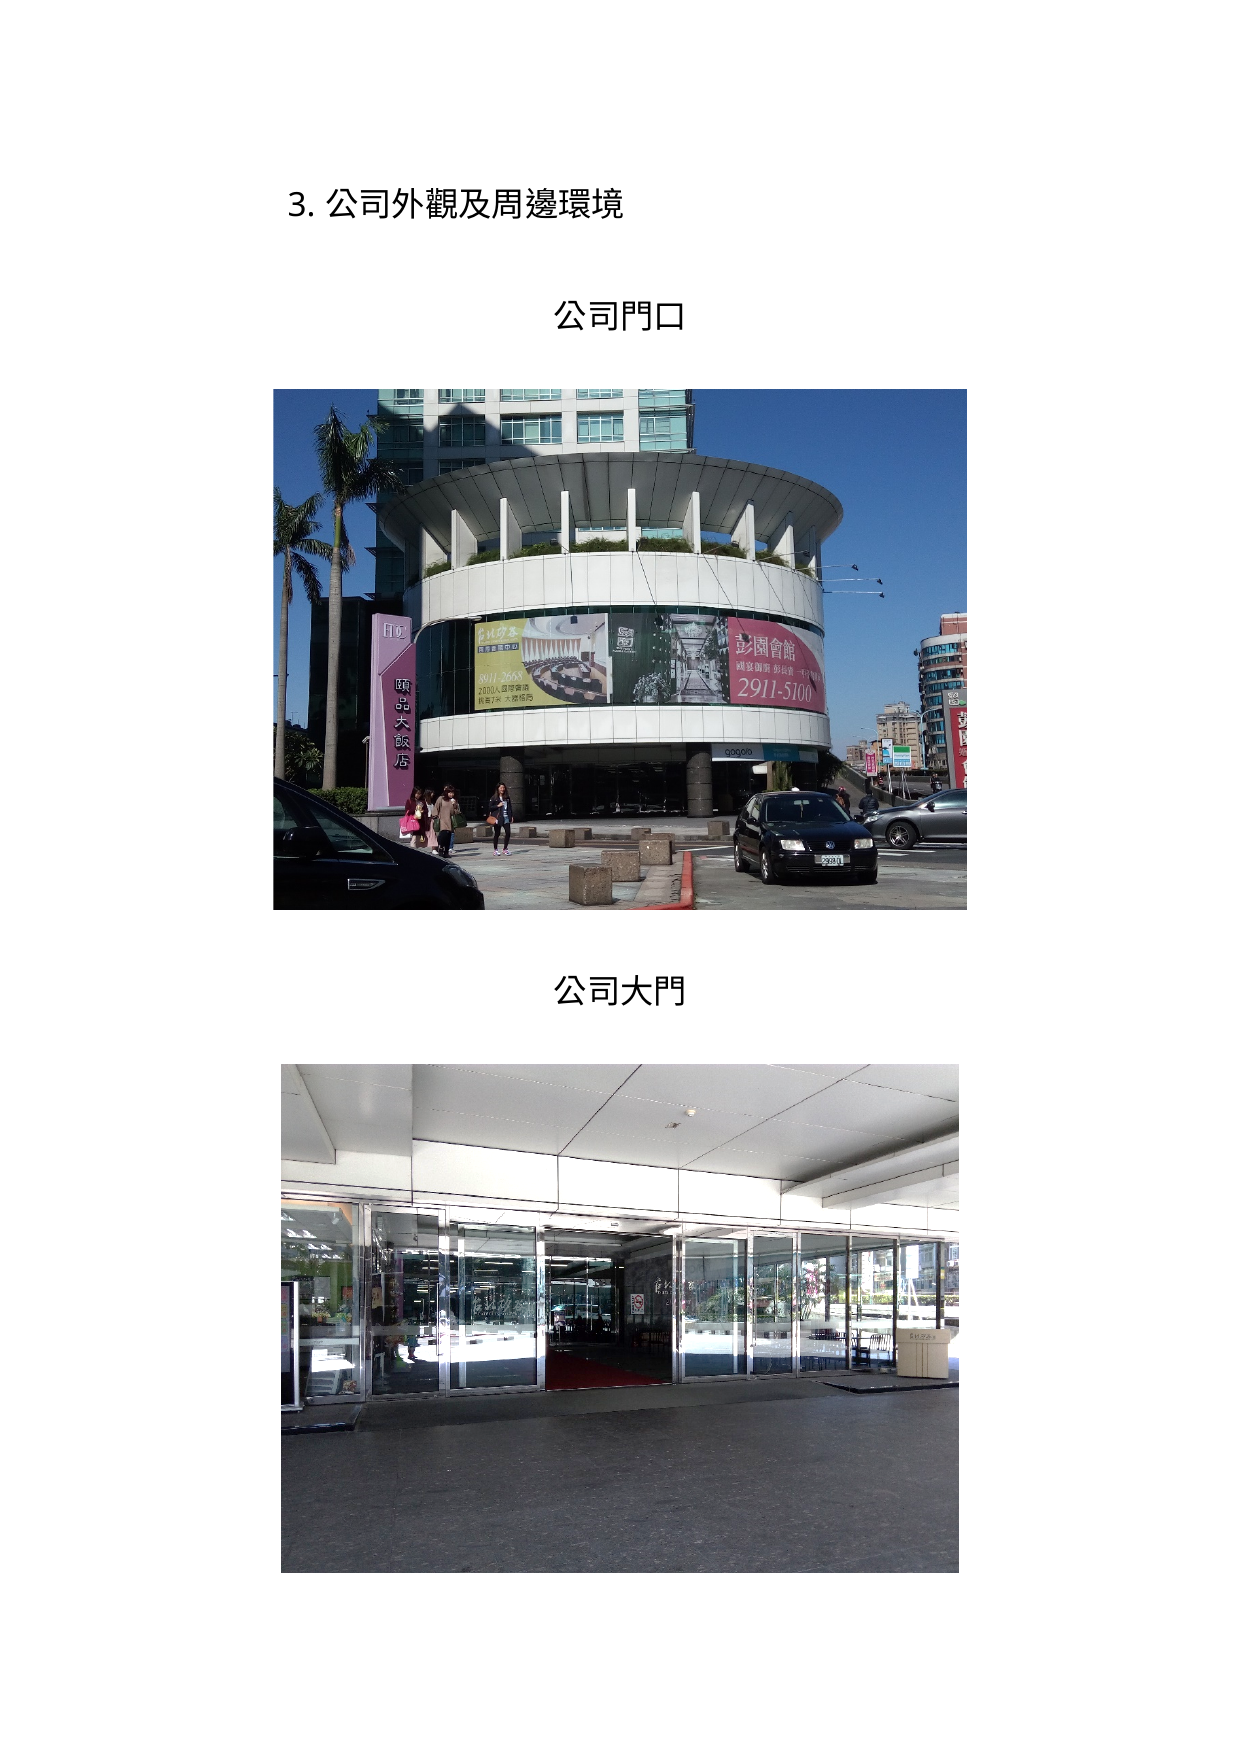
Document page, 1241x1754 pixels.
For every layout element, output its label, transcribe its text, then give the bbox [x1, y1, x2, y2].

text 公司門口 [187, 277, 1053, 352]
list 公司外觀及周邊環境 [287, 164, 1053, 239]
picture [273, 389, 967, 910]
text 公司大門 [187, 952, 1053, 1027]
picture [281, 1064, 959, 1573]
